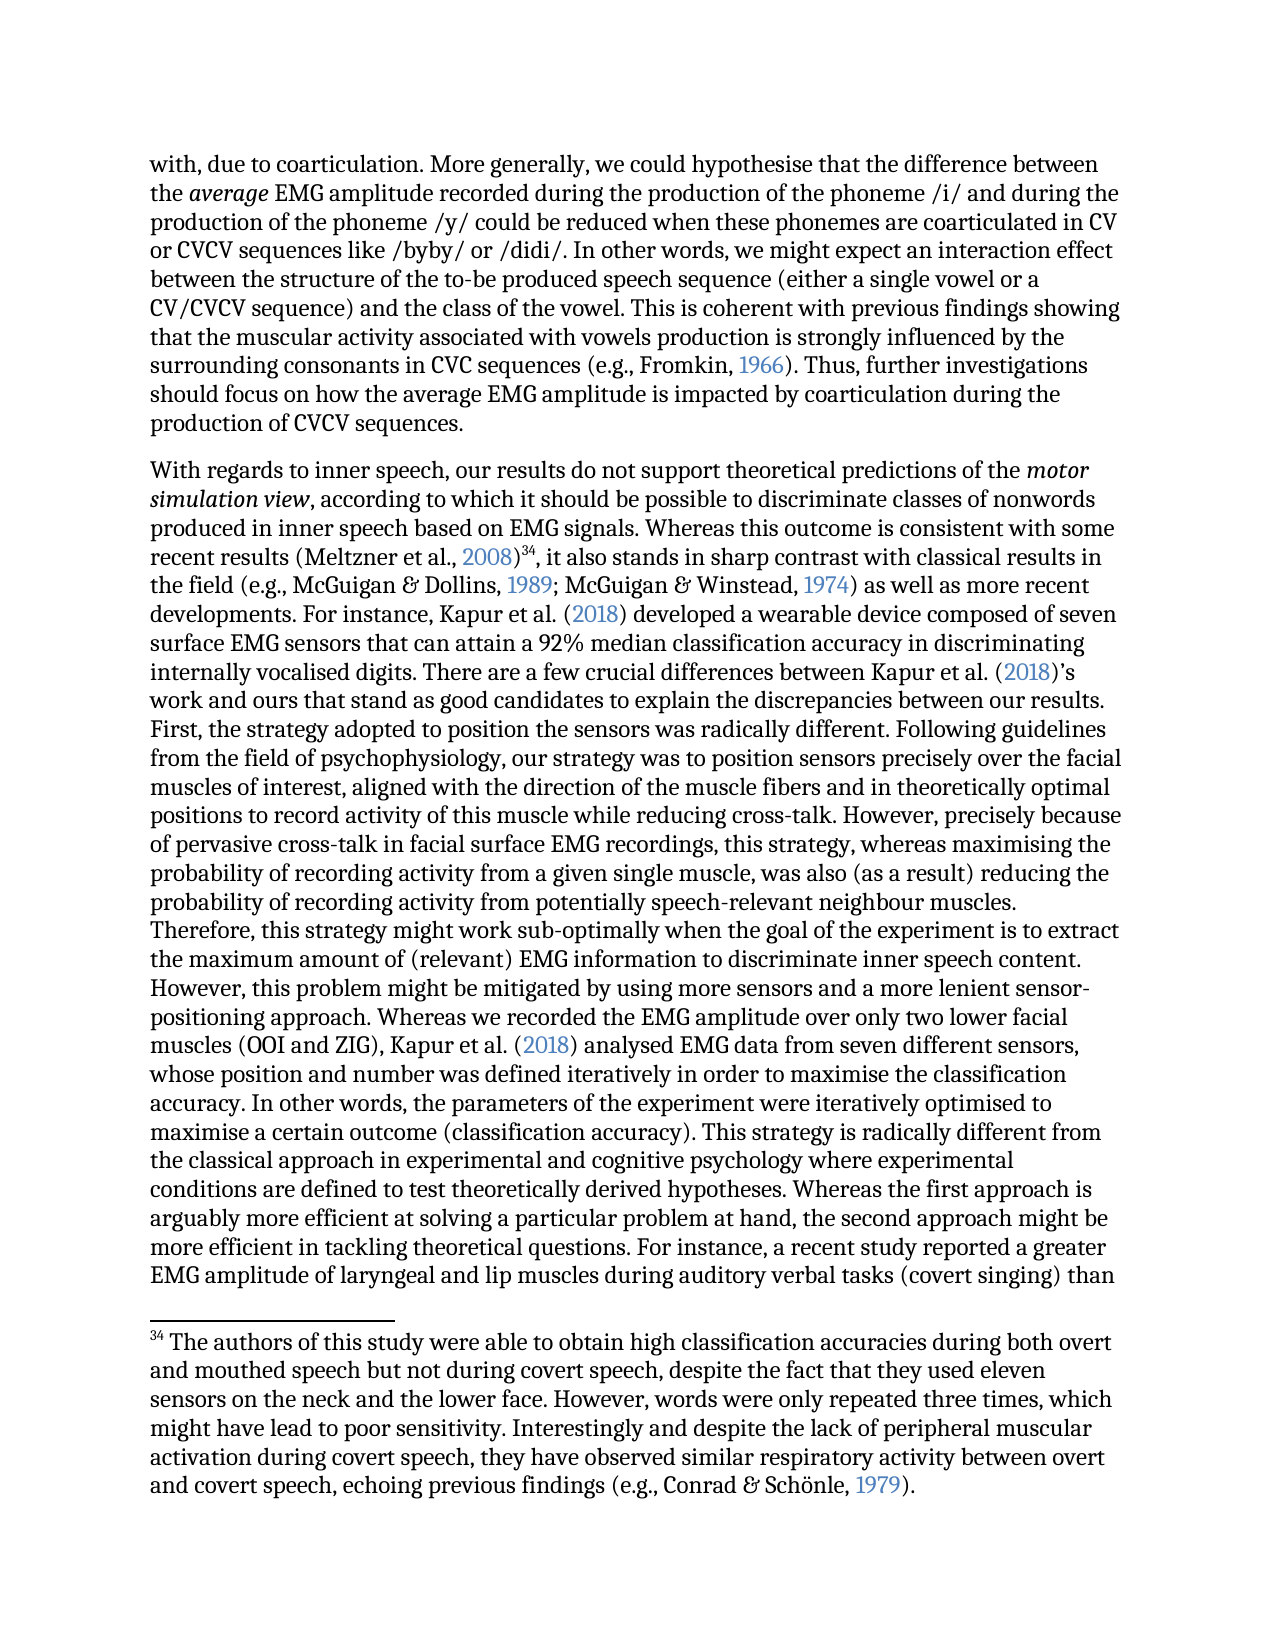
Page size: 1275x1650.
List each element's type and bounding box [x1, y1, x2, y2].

text [150, 456, 1125, 1290]
text [150, 150, 1125, 437]
